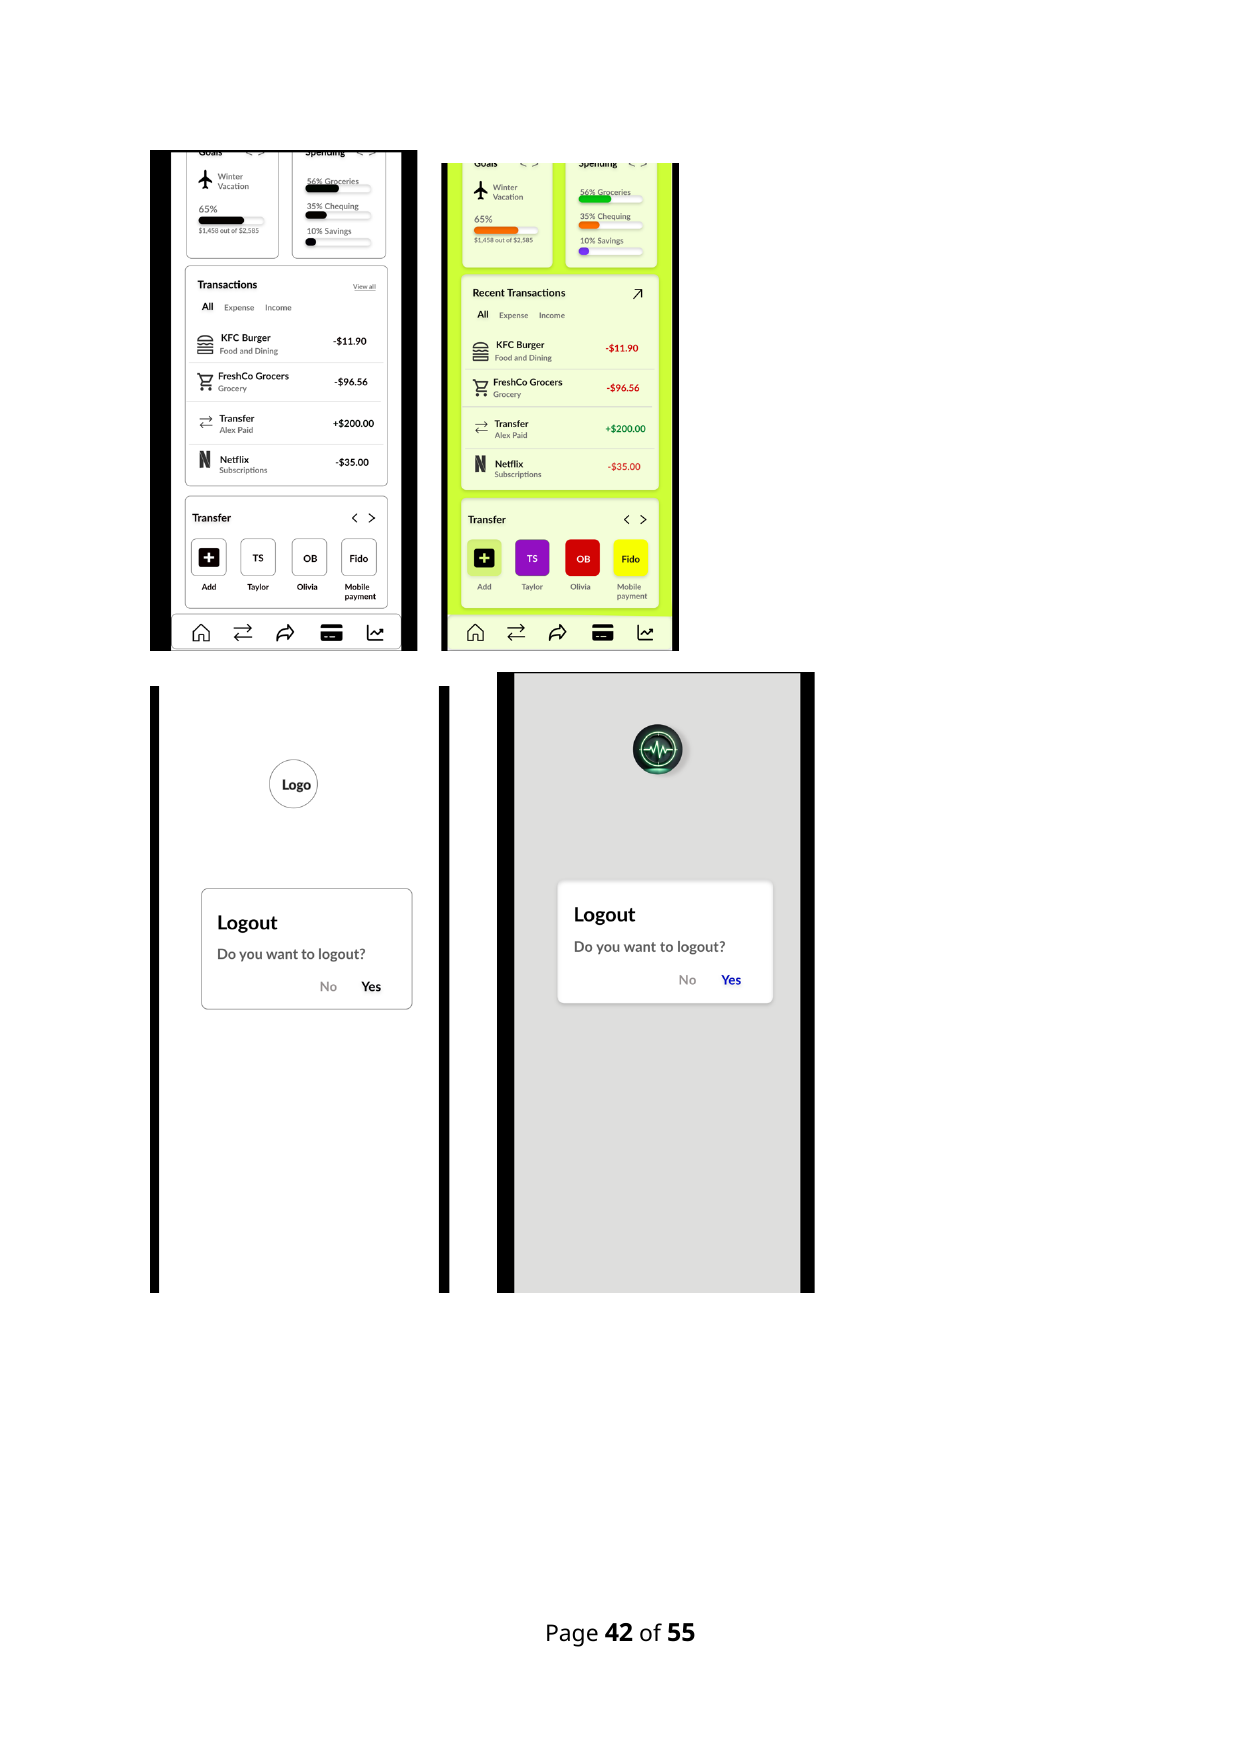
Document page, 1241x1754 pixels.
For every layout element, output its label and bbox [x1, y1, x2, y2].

picture [150, 150, 418, 651]
picture [150, 686, 450, 1293]
picture [497, 672, 815, 1293]
picture [441, 163, 679, 651]
